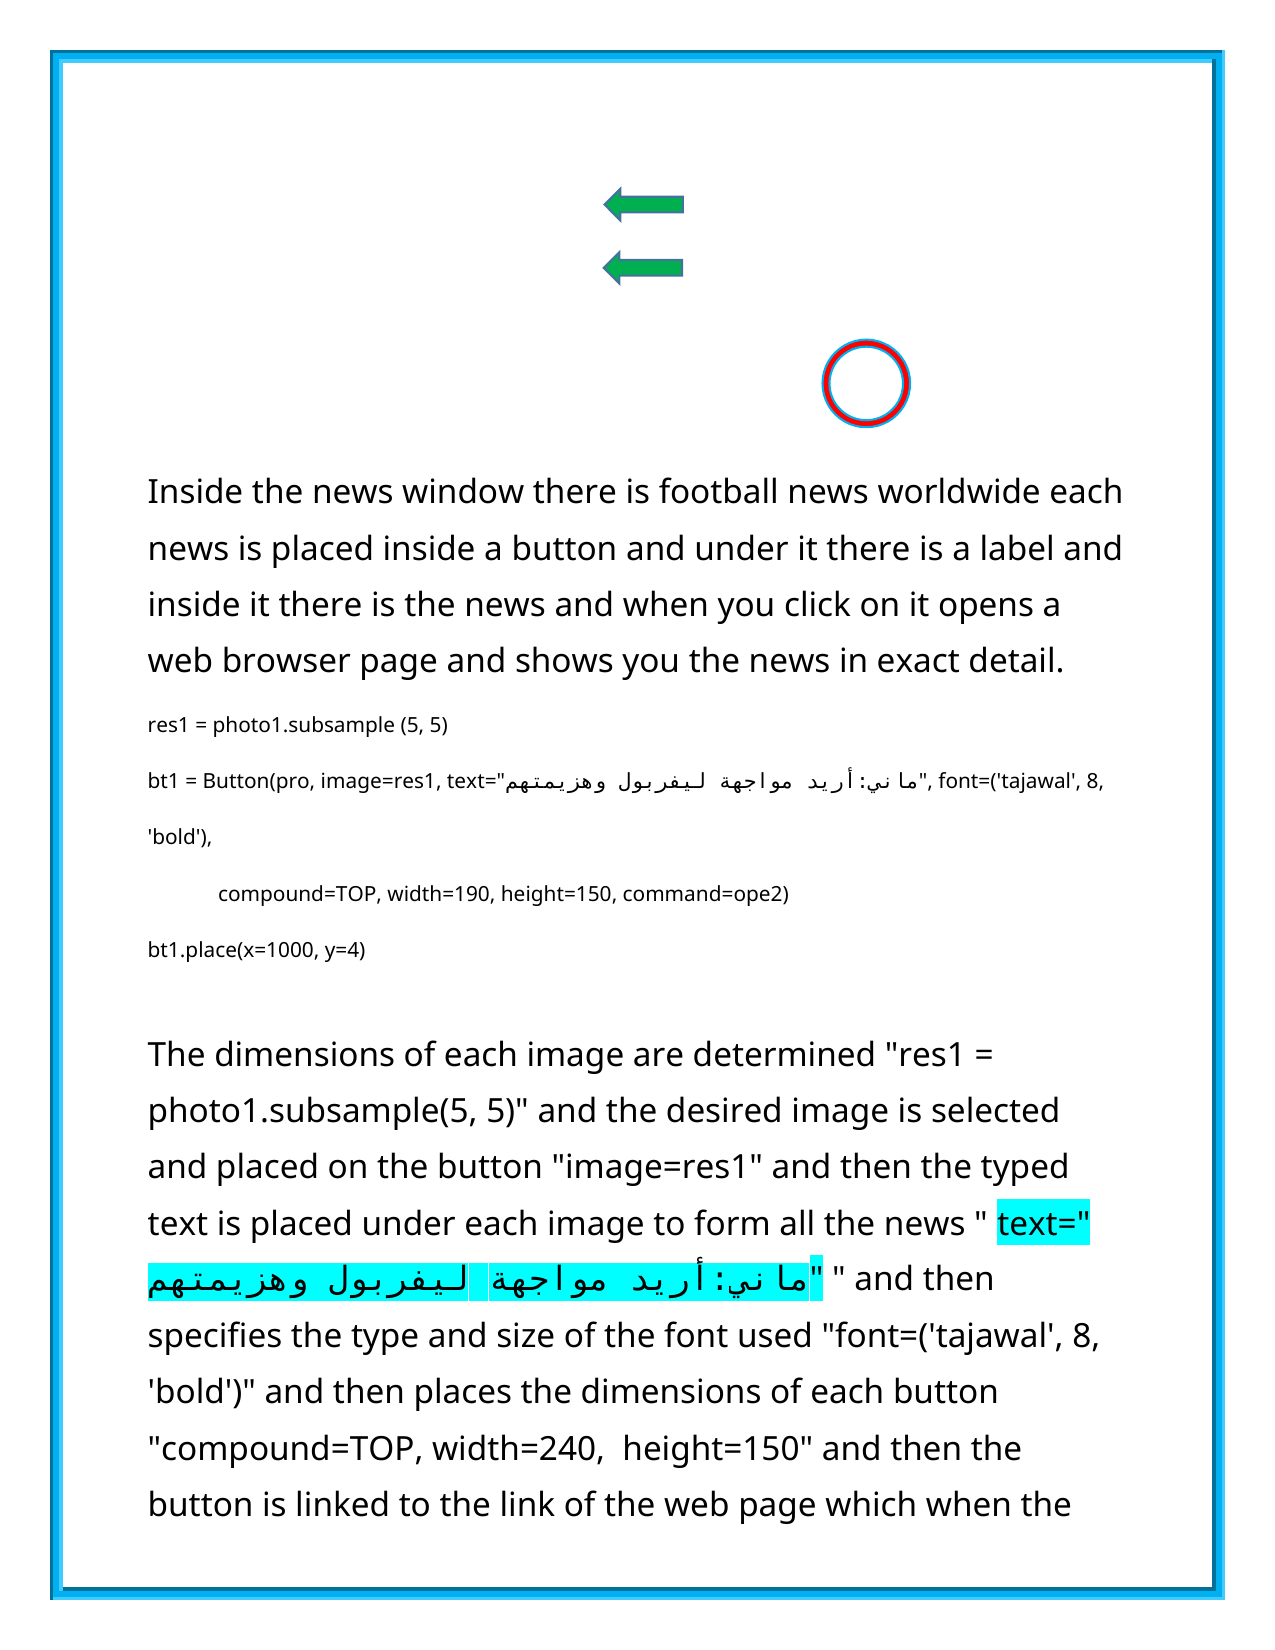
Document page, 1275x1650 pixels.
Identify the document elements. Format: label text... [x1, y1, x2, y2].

text Inside the news window there is football news worldwide each news is placed inside a button and under it there is a label and inside it there is the news and when you click on it opens a web browser page and shows you the news in exact detail. [147, 457, 1127, 682]
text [147, 1020, 1127, 1526]
text res1 = photo1.subsample (5, 5) bt1 = Button(pro, image=res1, text="ماني:أريد مواجهة ليفربول وهزيمتهم", font=('tajawal', 8, 'bold'), compound=TOP, width=190, height=150, command=ope2) bt1.place(x=1000, y=4) [147, 682, 1127, 963]
